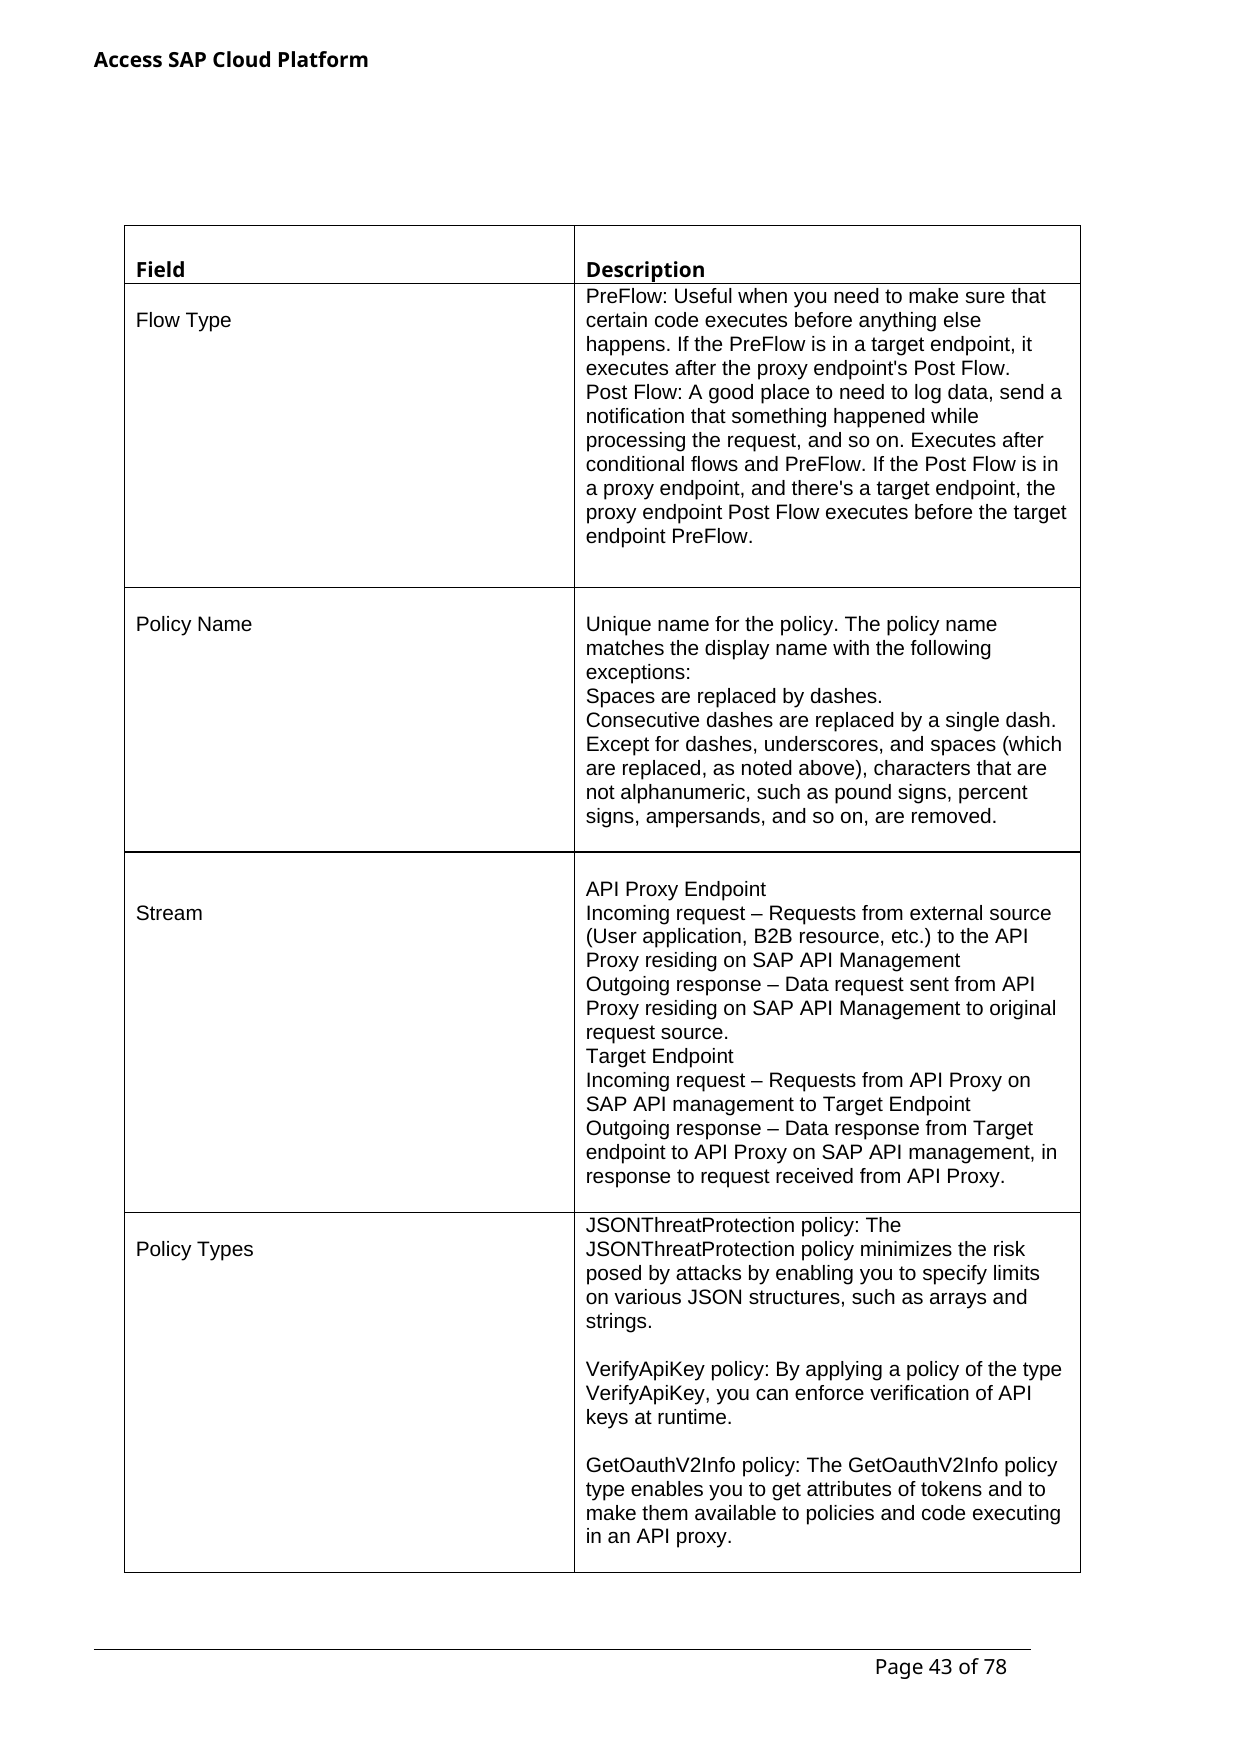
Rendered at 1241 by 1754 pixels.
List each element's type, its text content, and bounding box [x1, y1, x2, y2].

table_cell API Proxy Endpoint Incoming request – Requests from external source (User application, B2B resource, etc.) to the API Proxy residing on SAP API Management Outgoing response – Data request sent from API Proxy residing on SAP API Management to original request source. Target Endpoint Incoming request – Requests from API Proxy on SAP API management to Target Endpoint Outgoing response – Data response from Target endpoint to API Proxy on SAP API management, in response to request received from API Proxy. [575, 853, 1080, 1212]
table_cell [575, 1213, 1080, 1572]
table_cell Flow Type [125, 284, 574, 587]
table_cell Stream [125, 853, 574, 1212]
table_cell Policy Types [125, 1213, 574, 1572]
table_cell Unique name for the policy. The policy name matches the display name with the following exceptions: Spaces are replaced by dashes. Consecutive dashes are replaced by a single dash. Except for dashes, underscores, and spaces (which are replaced, as noted above), characters that are not alphanumeric, such as pound signs, percent signs, ampersands, and so on, are removed. [575, 588, 1080, 851]
table_header Field [125, 226, 574, 283]
table_cell Policy Name [125, 588, 574, 851]
table_cell PreFlow: Useful when you need to make sure that certain code executes before anything else happens. If the PreFlow is in a target endpoint, it executes after the proxy endpoint's Post Flow. Post Flow: A good place to need to log data, send a notification that something happened while processing the request, and so on. Executes after conditional flows and PreFlow. If the Post Flow is in a proxy endpoint, and there's a target endpoint, the proxy endpoint Post Flow executes before the target endpoint PreFlow. [575, 284, 1080, 587]
table_header Description [575, 226, 1080, 283]
